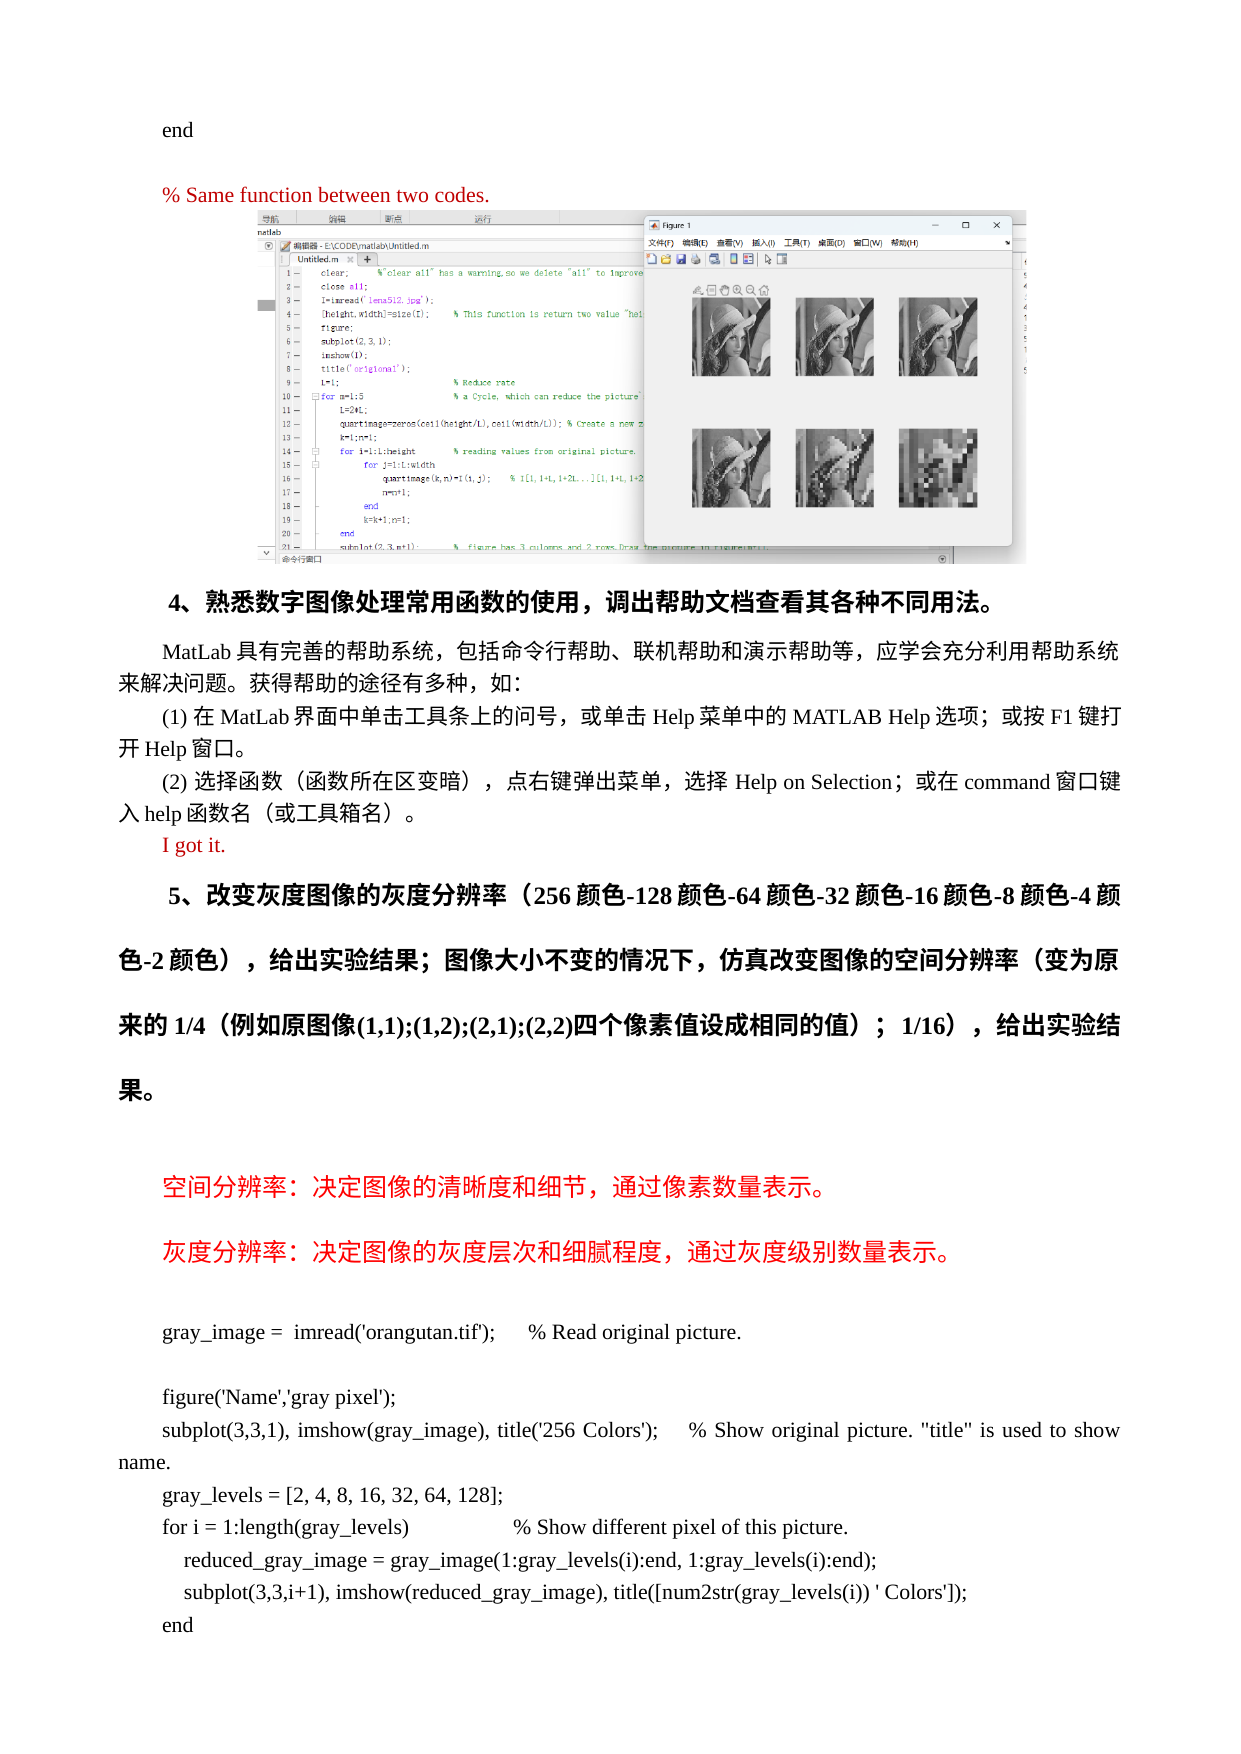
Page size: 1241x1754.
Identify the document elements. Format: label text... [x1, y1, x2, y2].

text gray_image = imread('orangutan.tif'); % Read original picture. [118, 1316, 1122, 1348]
text (2) 选择函数（函数所在区变暗），点右键弹出菜单，选择Help on Selection；或在command窗口键入help函数名（或工具箱名）。 [118, 763, 1122, 828]
text 空间分辨率：决定图像的清晰度和细节，通过像素数量表示。 [118, 1153, 1122, 1218]
text reduced_gray_image = gray_image(1:gray_levels(i):end, 1:gray_levels(i):end); [118, 1543, 1122, 1576]
text gray_levels = [2, 4, 8, 16, 32, 64, 128]; [118, 1478, 1122, 1511]
text 4、熟悉数字图像处理常用函数的使用，调出帮助文档查看其各种不同用法。 [118, 568, 1122, 633]
text end [118, 113, 1122, 146]
text end [118, 1608, 1122, 1641]
text MatLab具有完善的帮助系统，包括命令行帮助、联机帮助和演示帮助等，应学会充分利用帮助系统来解决问题。获得帮助的途径有多种，如： [118, 633, 1122, 698]
text 灰度分辨率：决定图像的灰度层次和细腻程度，通过灰度级别数量表示。 [118, 1218, 1122, 1283]
text subplot(3,3,i+1), imshow(reduced_gray_image), title([num2str(gray_levels(i)) ' Colors']); [118, 1576, 1122, 1608]
text figure('Name','gray pixel'); [118, 1381, 1122, 1413]
text % Same function between two codes. [118, 178, 1122, 211]
text for i = 1:length(gray_levels) % Show different pixel of this picture. [118, 1511, 1122, 1543]
text I got it. [118, 828, 1122, 861]
text 5、改变灰度图像的灰度分辨率（256颜色-128颜色-64颜色-32颜色-16颜色-8颜色-4颜色-2颜色），给出实验结果；图像大小不变的情况下，仿真改变图像的空间分辨率（变为原来的1/4（例如原图像(1,1);(1,2);(2,1);(2,2)四个像素值设成相同的值）；1/16），给出实验结果。 [118, 861, 1122, 1121]
text subplot(3,3,1), imshow(gray_image), title('256 Colors'); % Show original picture. "title" is used to show name. [118, 1413, 1122, 1478]
picture [257, 210, 1027, 564]
text (1) 在MatLab界面中单击工具条上的问号，或单击Help菜单中的MATLAB Help选项；或按F1键打开Help窗口。 [118, 698, 1122, 763]
